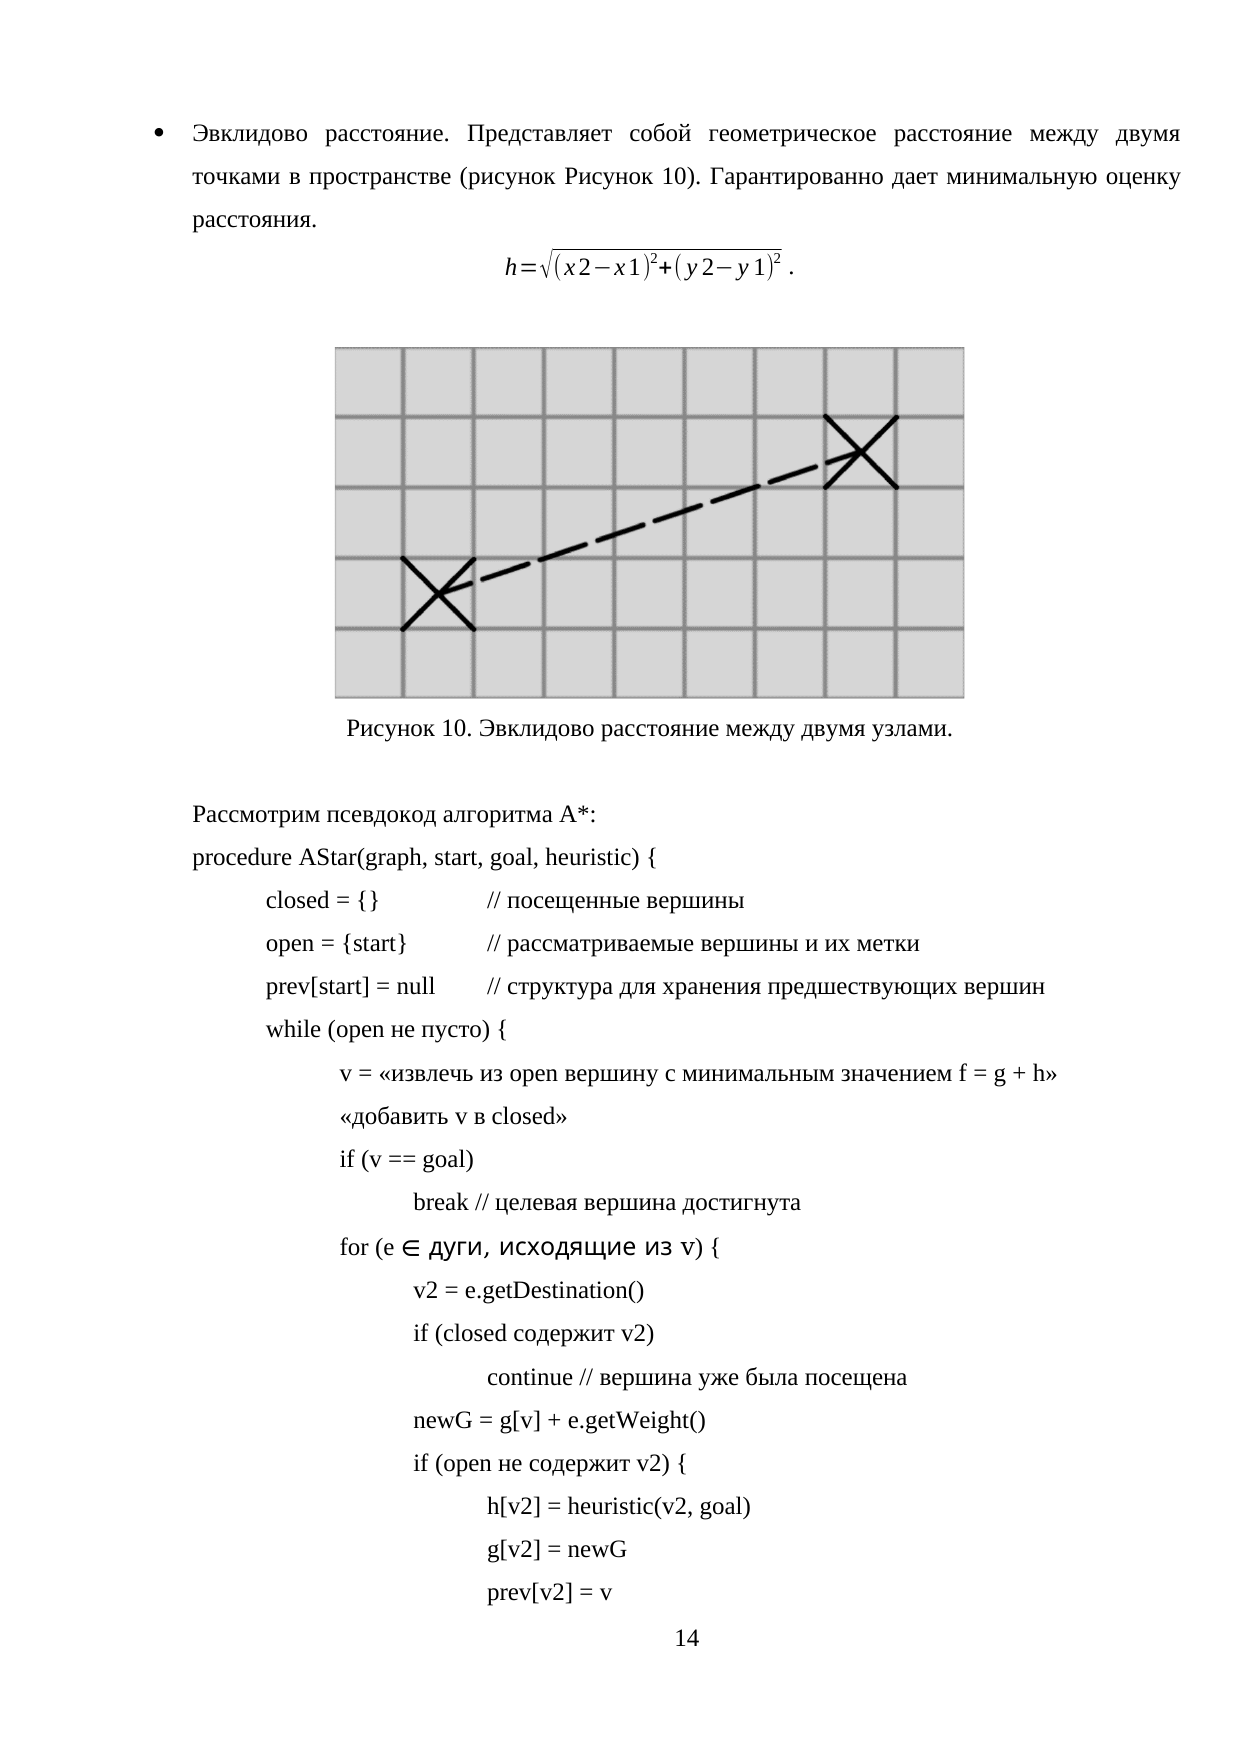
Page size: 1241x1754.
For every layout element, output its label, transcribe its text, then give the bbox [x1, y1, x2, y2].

text closed = {} // посещенные вершины [118, 885, 1181, 914]
text if (closed содержит v2) [339, 1318, 1181, 1347]
text if (open не содержит v2) { [339, 1448, 1181, 1477]
text h[v2] = heuristic(v2, goal) [118, 1491, 1181, 1520]
text v2 = e.getDestination() [118, 1275, 1181, 1304]
text «добавить v в closed» [118, 1101, 1181, 1129]
text procedure AStar(graph, start, goal, heuristic) { [118, 842, 1181, 871]
text while (open не пусто) { [118, 1014, 1181, 1043]
text Рисунок 10. Эвклидово расстояние между двумя узлами. [118, 713, 1181, 741]
text for (e ∈ дуги, исходящие из v) { [118, 1230, 1181, 1260]
text if (v == goal) [266, 1144, 1181, 1173]
text prev[start] = null // структура для хранения предшествующих вершин [118, 971, 1181, 1000]
text . [118, 247, 1181, 283]
text prev[v2] = v [118, 1577, 1181, 1606]
text break // целевая вершина достигнута [118, 1187, 1181, 1216]
text newG = g[v] + e.getWeight() [118, 1405, 1181, 1433]
text Рассмотрим псевдокод алгоритма A*: [118, 799, 1181, 828]
picture [334, 347, 965, 699]
list Эвклидово расстояние. Представляет собой геометрическое расстояние между двумя точками в пространстве (рисунок 10). Гарантированно дает минимальную оценку расстояния. [154, 118, 1181, 233]
text open = {start} // рассматриваемые вершины и их метки [118, 928, 1181, 957]
text v = «извлечь из open вершину с минимальным значением f = g + h» [118, 1058, 1181, 1086]
text continue // вершина уже была посещена [118, 1362, 1181, 1390]
text g[v2] = newG [118, 1534, 1181, 1563]
